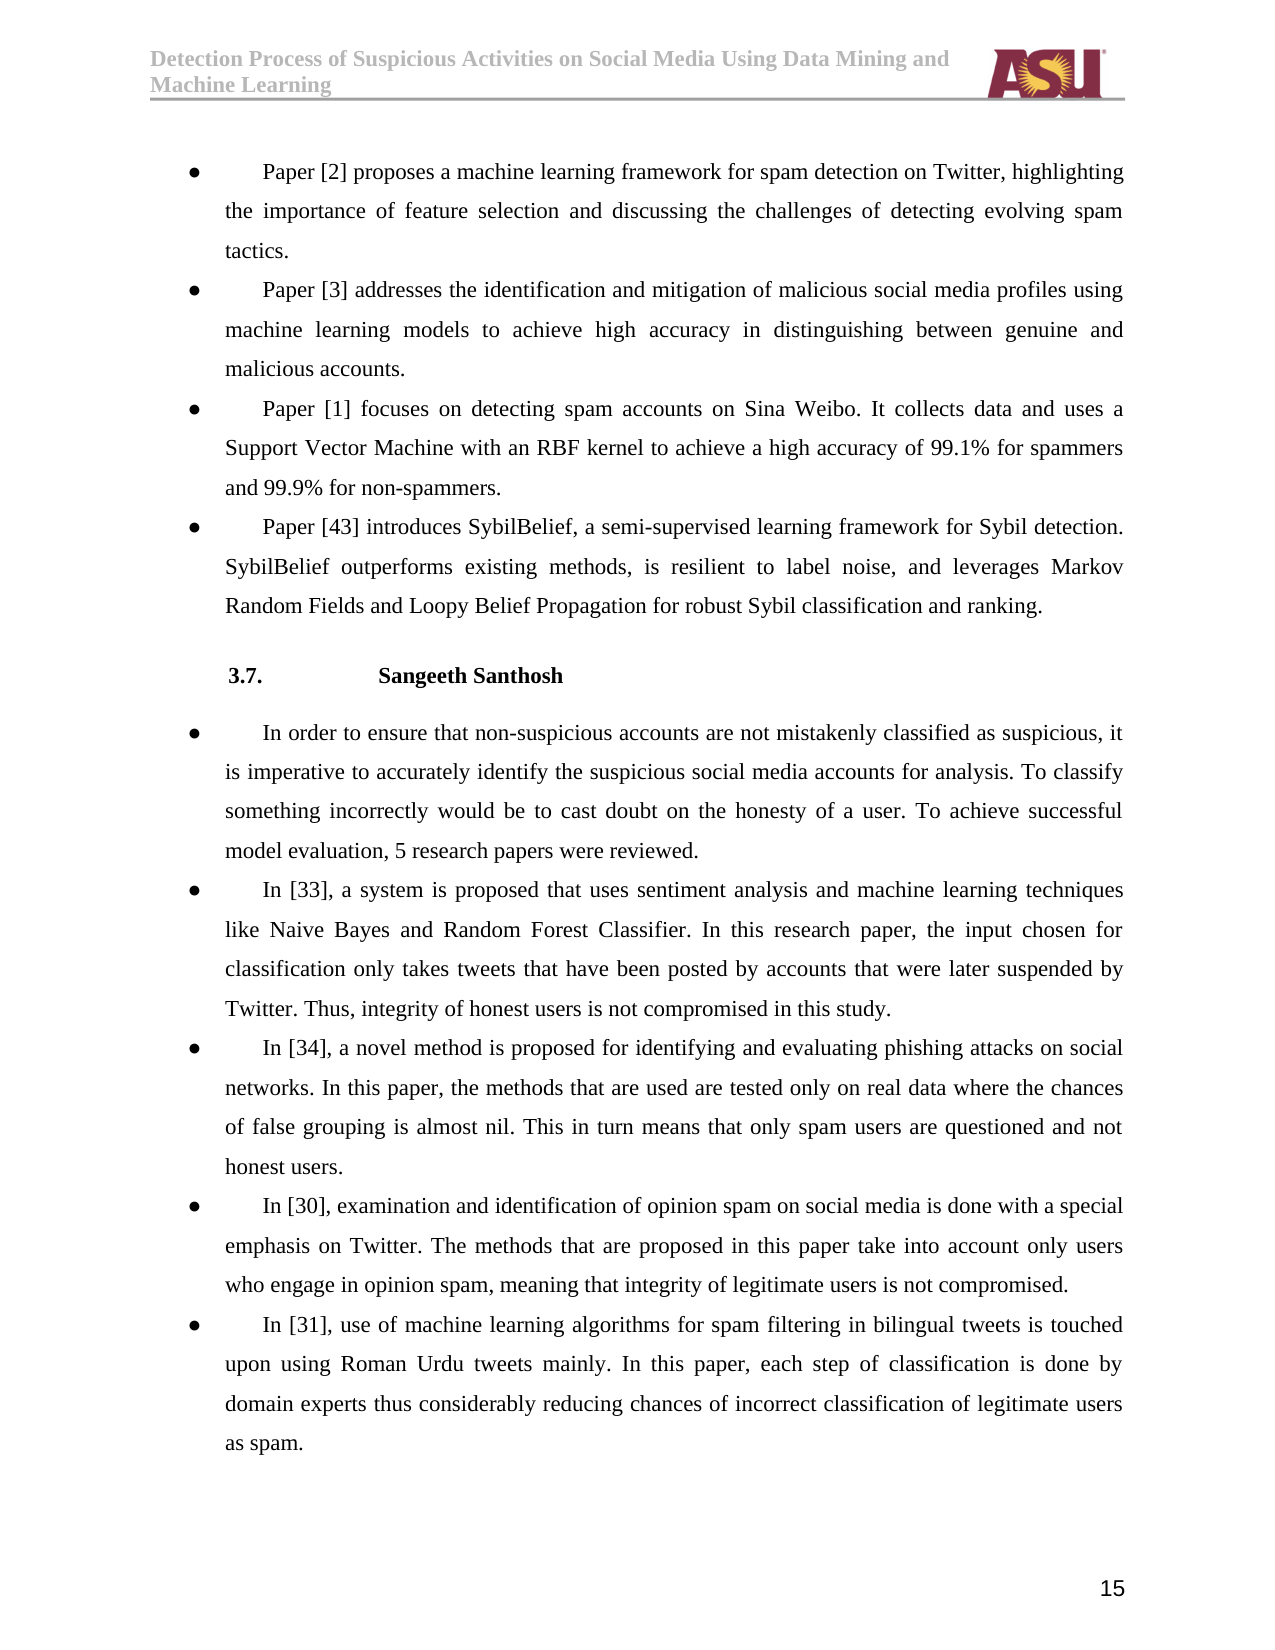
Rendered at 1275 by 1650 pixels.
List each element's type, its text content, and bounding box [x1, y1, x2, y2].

list In [30], examination and identification of opinion spam on social media is done with a special emphasis on Twitter. The methods that are proposed in this paper take into account only users who engage in opinion spam, meaning that integrity of legitimate users is not compromised. [187, 1192, 1125, 1298]
list Paper [3] addresses the identification and mitigation of malicious social media profiles using machine learning models to achieve high accuracy in distinguishing between genuine and malicious accounts. [187, 276, 1125, 382]
list Paper [1] focuses on detecting spam accounts on Sina Weibo. It collects data and uses a Support Vector Machine with an RBF kernel to achieve a high accuracy of 99.1% for spammers and 99.9% for non-spammers. [187, 395, 1125, 500]
list In [31], use of machine learning algorithms for spam filtering in bilingual tweets is touched upon using Roman Urdu tweets mainly. In this paper, each step of classification is done by domain experts thus considerably reducing chances of incorrect classification of legitimate users as spam. [187, 1311, 1125, 1456]
picture [987, 49, 1109, 97]
list In [34], a novel method is proposed for identifying and evaluating phishing attacks on social networks. In this paper, the methods that are used are tested only on real data where the chances of false grouping is almost nil. This in turn means that only spam users are questioned and not honest users. [187, 1034, 1125, 1179]
list In order to ensure that non-suspicious accounts are not mistakenly classified as suspicious, it is imperative to accurately identify the suspicious social media accounts for analysis. To classify something incorrectly would be to cast doubt on the honesty of a user. To achieve successful model evaluation, 5 research papers were reviewed. [187, 718, 1125, 863]
list Paper [2] proposes a machine learning framework for spam detection on Twitter, highlighting the importance of feature selection and discussing the challenges of detecting evolving spam tactics. [187, 158, 1125, 263]
list Paper [43] introduces SybilBelief, a semi-supervised learning framework for Sybil detection. SybilBelief outperforms existing methods, is resilient to label noise, and leverages Markov Random Fields and Loopy Belief Propagation for robust Sybil classification and ranking. [187, 513, 1125, 619]
subtitle Sangeeth Santhosh [262, 662, 1125, 688]
list In [33], a system is proposed that uses sentiment analysis and machine learning techniques like Naive Bayes and Random Forest Classifier. In this research paper, the input chosen for classification only takes tweets that have been posted by accounts that were later suspended by Twitter. Thus, integrity of honest users is not compromised in this study. [187, 876, 1125, 1021]
